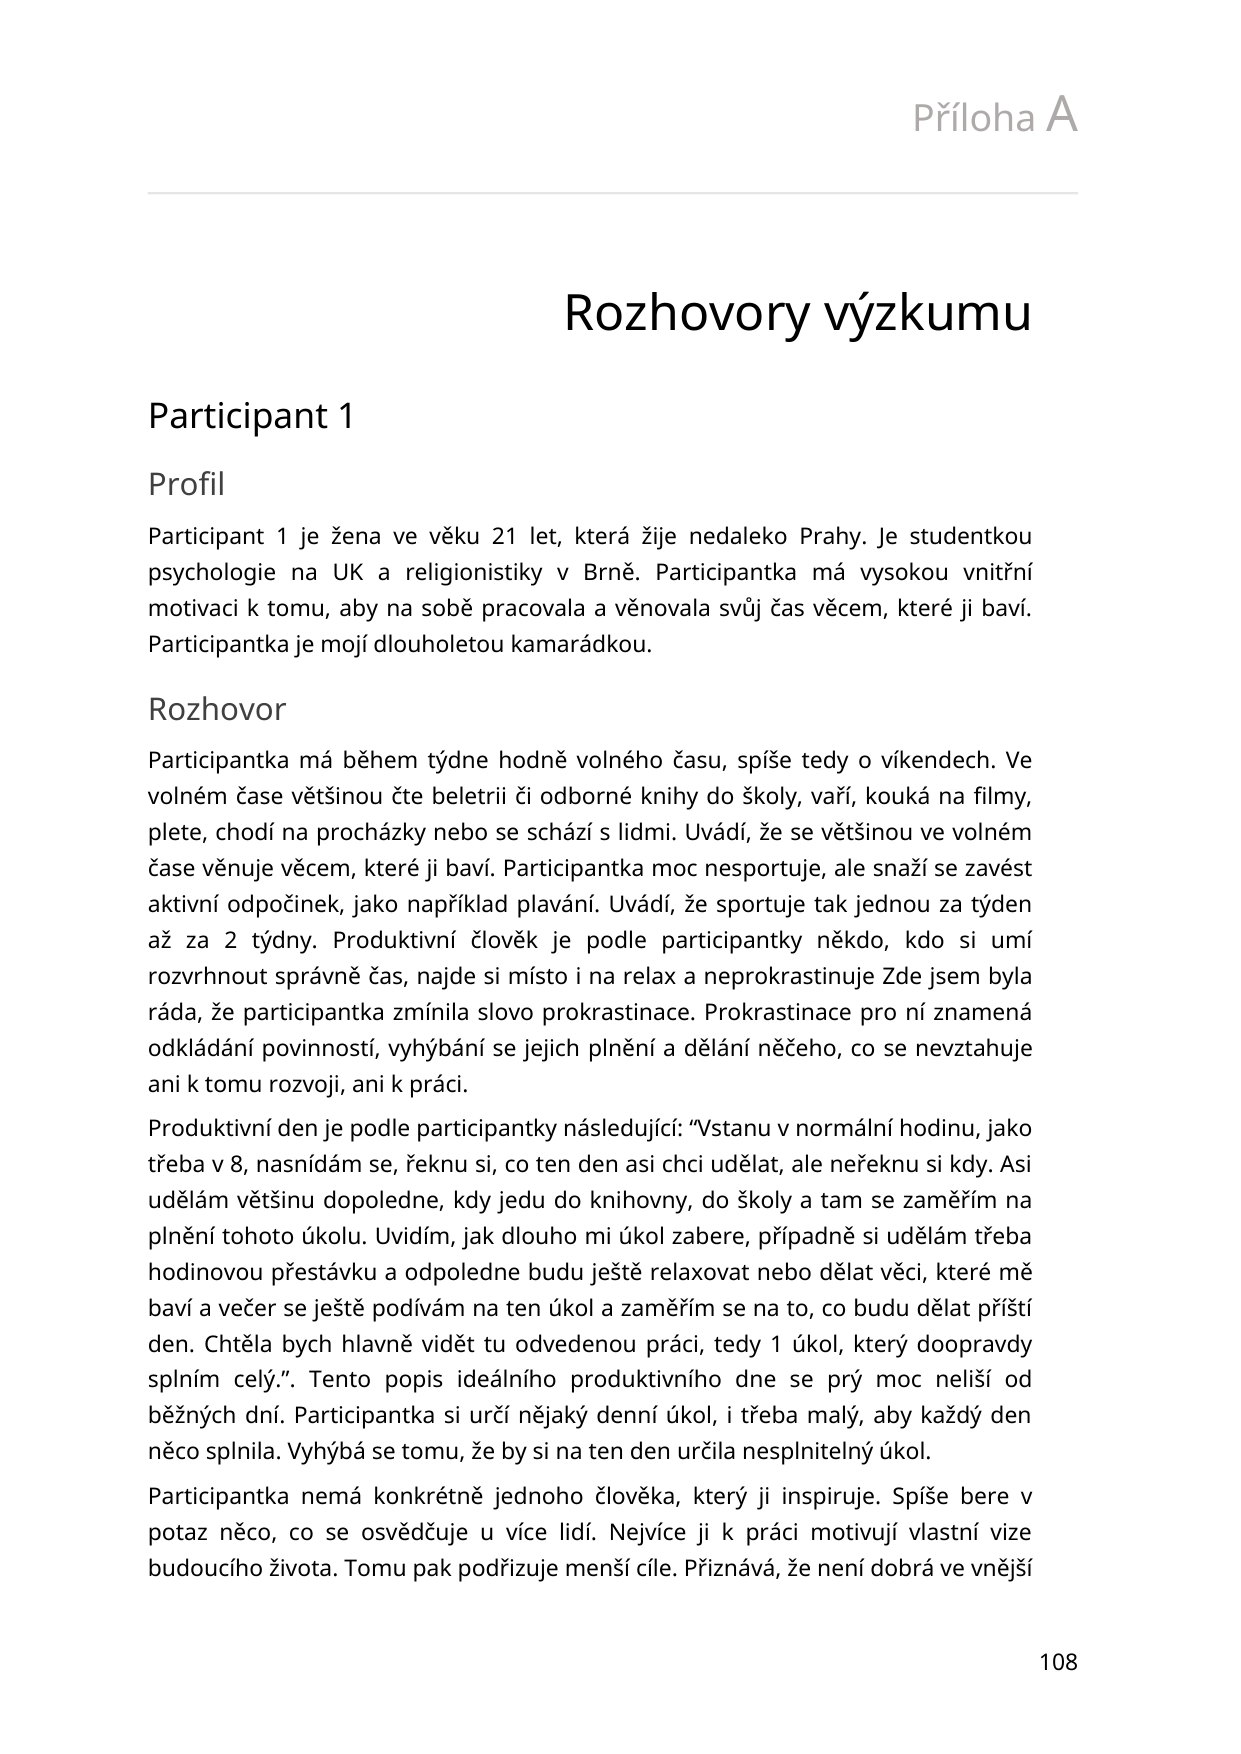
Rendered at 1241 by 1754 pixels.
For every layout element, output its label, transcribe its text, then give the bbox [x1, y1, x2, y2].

text Participant 1 je žena ve věku 21 let, která žije nedaleko Prahy. Je studentkou psychologie na UK a religionistiky v Brně. Participantka má vysokou vnitřní motivaci k tomu, aby na sobě pracovala a věnovala svůj čas věcem, které ji baví. Participantka je mojí dlouholetou kamarádkou. [148, 520, 1033, 659]
subtitle Profil [148, 462, 1033, 505]
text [148, 1479, 1033, 1583]
subtitle Rozhovory výzkumu [148, 277, 1033, 345]
subtitle Participant 1 [148, 391, 1033, 439]
text Participantka má během týdne hodně volného času, spíše tedy o víkendech. Ve volném čase většinou čte beletrii či odborné knihy do školy, vaří, kouká na filmy, plete, chodí na procházky nebo se schází s lidmi. Uvádí, že se většinou ve volném čase věnuje věcem, které ji baví. Participantka moc nesportuje, ale snaží se zavést aktivní odpočinek, jako například plavání. Uvádí, že sportuje tak jednou za týden až za 2 týdny. Produktivní člověk je podle participantky někdo, kdo si umí rozvrhnout správně čas, najde si místo i na relax a neprokrastinuje Zde jsem byla ráda, že participantka zmínila slovo prokrastinace. Prokrastinace pro ní znamená odkládání povinností, vyhýbání se jejich plnění a dělání něčeho, co se nevztahuje ani k tomu rozvoji, ani k práci. [148, 744, 1033, 1099]
text Produktivní den je podle participantky následující: “Vstanu v normální hodinu, jako třeba v 8, nasnídám se, řeknu si, co ten den asi chci udělat, ale neřeknu si kdy. Asi udělám většinu dopoledne, kdy jedu do knihovny, do školy a tam se zaměřím na plnění tohoto úkolu. Uvidím, jak dlouho mi úkol zabere, případně si udělám třeba hodinovou přestávku a odpoledne budu ještě relaxovat nebo dělat věci, které mě baví a večer se ještě podívám na ten úkol a zaměřím se na to, co budu dělat příští den. Chtěla bych hlavně vidět tu odvedenou práci, tedy 1 úkol, který doopravdy splním celý.”. Tento popis ideálního produktivního dne se prý moc neliší od běžných dní. Participantka si určí nějaký denní úkol, i třeba malý, aby každý den něco splnila. Vyhýbá se tomu, že by si na ten den určila nesplnitelný úkol. [148, 1112, 1033, 1467]
subtitle Rozhovor [148, 687, 1033, 729]
